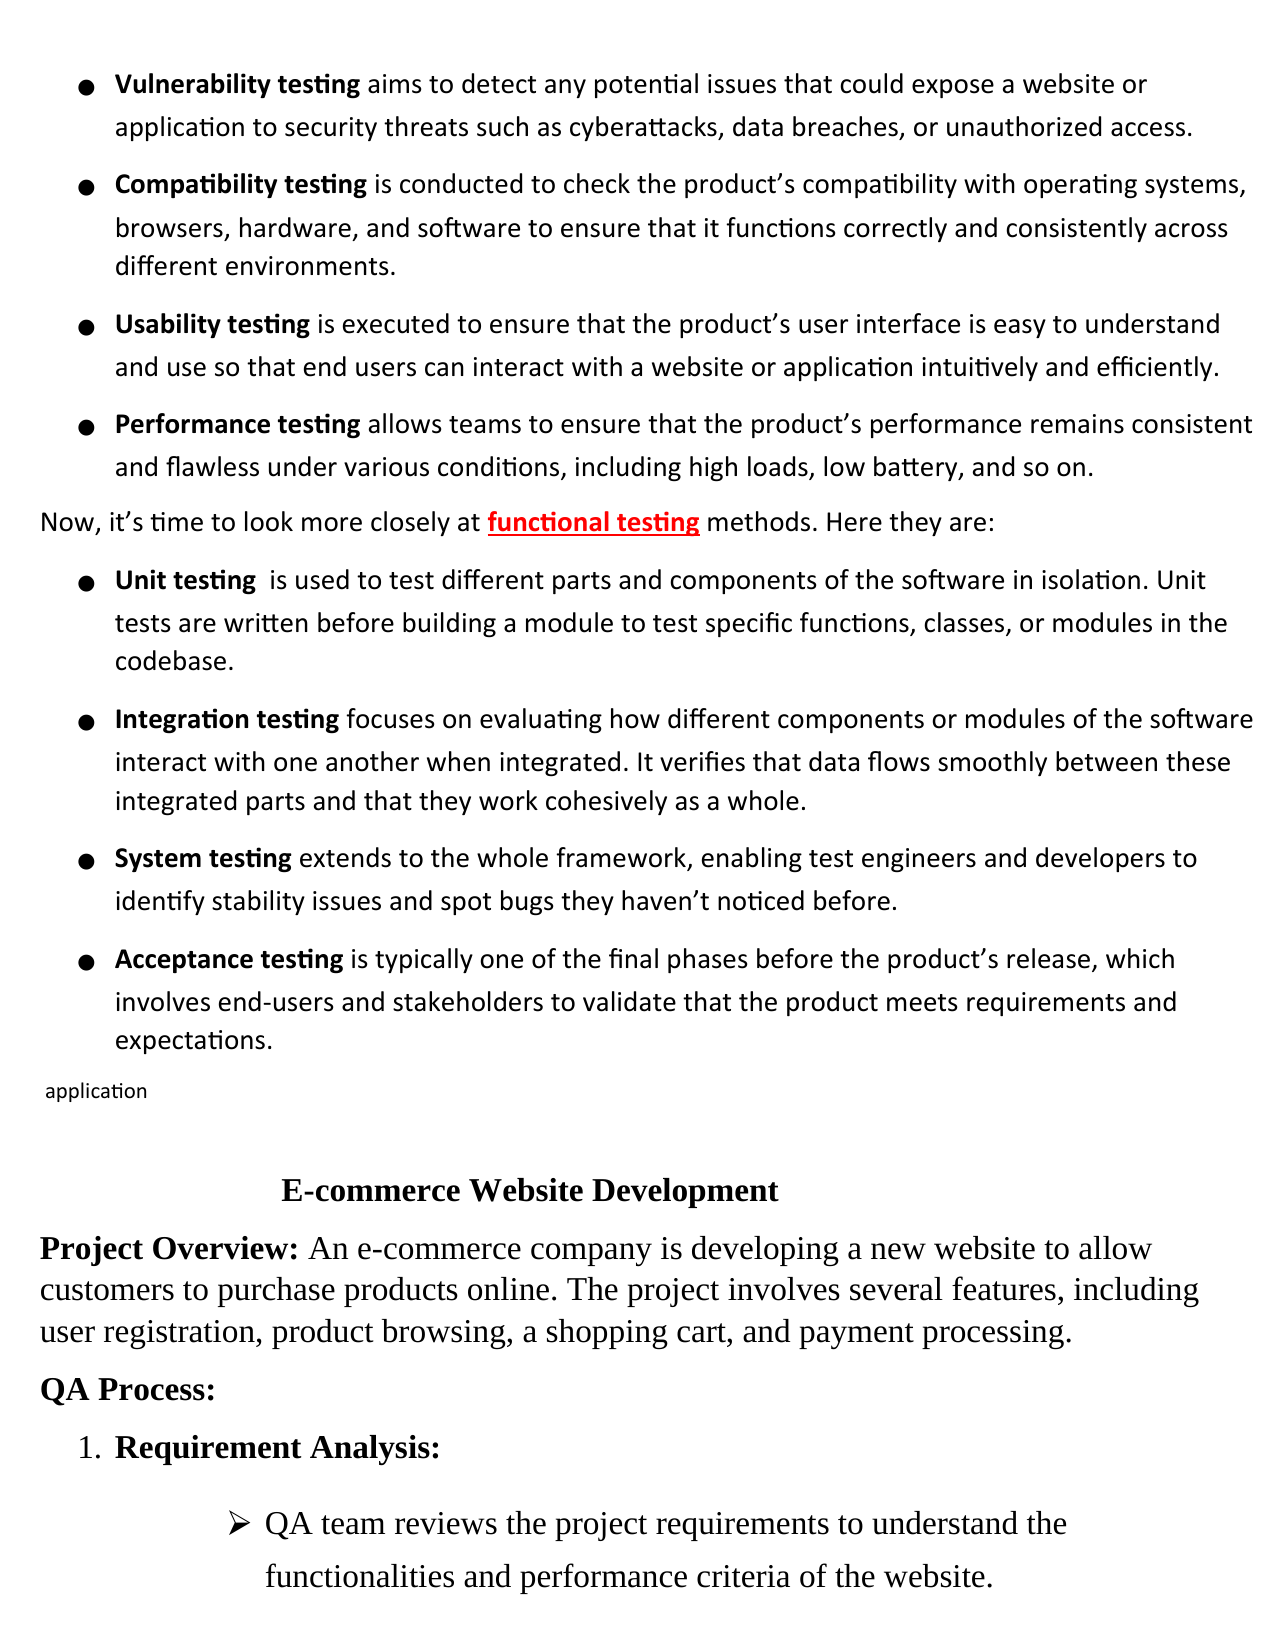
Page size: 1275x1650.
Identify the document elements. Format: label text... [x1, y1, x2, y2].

text QA Process: [39, 1369, 1254, 1407]
text E-commerce Website Development [39, 1170, 1254, 1208]
list Vulnerability testing aims to detect any potential issues that could expose a website or application to security threats such as cyberattacks, data breaches, or unauthorized access. [77, 62, 1254, 144]
list QA team reviews the project requirements to understand the functionalities and performance criteria of the website. [227, 1485, 1254, 1594]
list Compatibility testing is conducted to check the product’s compatibility with operating systems, browsers, hardware, and software to ensure that it functions correctly and consistently across different environments. [77, 163, 1254, 283]
text Now, it’s time to look more closely at functional testing methods. Here they are: [39, 503, 1254, 539]
list Performance testing allows teams to ensure that the product’s performance remains consistent and flawless under various conditions, including high loads, low battery, and so on. [77, 403, 1254, 484]
text Project Overview: An e-commerce company is developing a new website to allow customers to purchase products online. The project involves several features, including user registration, product browsing, a shopping cart, and payment processing. [39, 1228, 1254, 1349]
list Requirement Analysis: [77, 1427, 1254, 1465]
list Unit testing is used to test different parts and components of the software in isolation. Unit tests are written before building a module to test specific functions, classes, or modules in the codebase. [77, 558, 1254, 678]
list Usability testing is executed to ensure that the product’s user interface is easy to understand and use so that end users can interact with a website or application intuitively and efficiently. [77, 302, 1254, 383]
list Acceptance testing is typically one of the final phases before the product’s release, which involves end-users and stakeholders to validate that the product meets requirements and expectations. [77, 937, 1254, 1057]
text application [39, 1076, 1254, 1104]
list System testing extends to the whole framework, enabling test engineers and developers to identify stability issues and spot bugs they haven’t noticed before. [77, 837, 1254, 918]
list Integration testing focuses on evaluating how different components or modules of the software interact with one another when integrated. It verifies that data flows smoothly between these integrated parts and that they work cohesively as a whole. [77, 698, 1254, 817]
